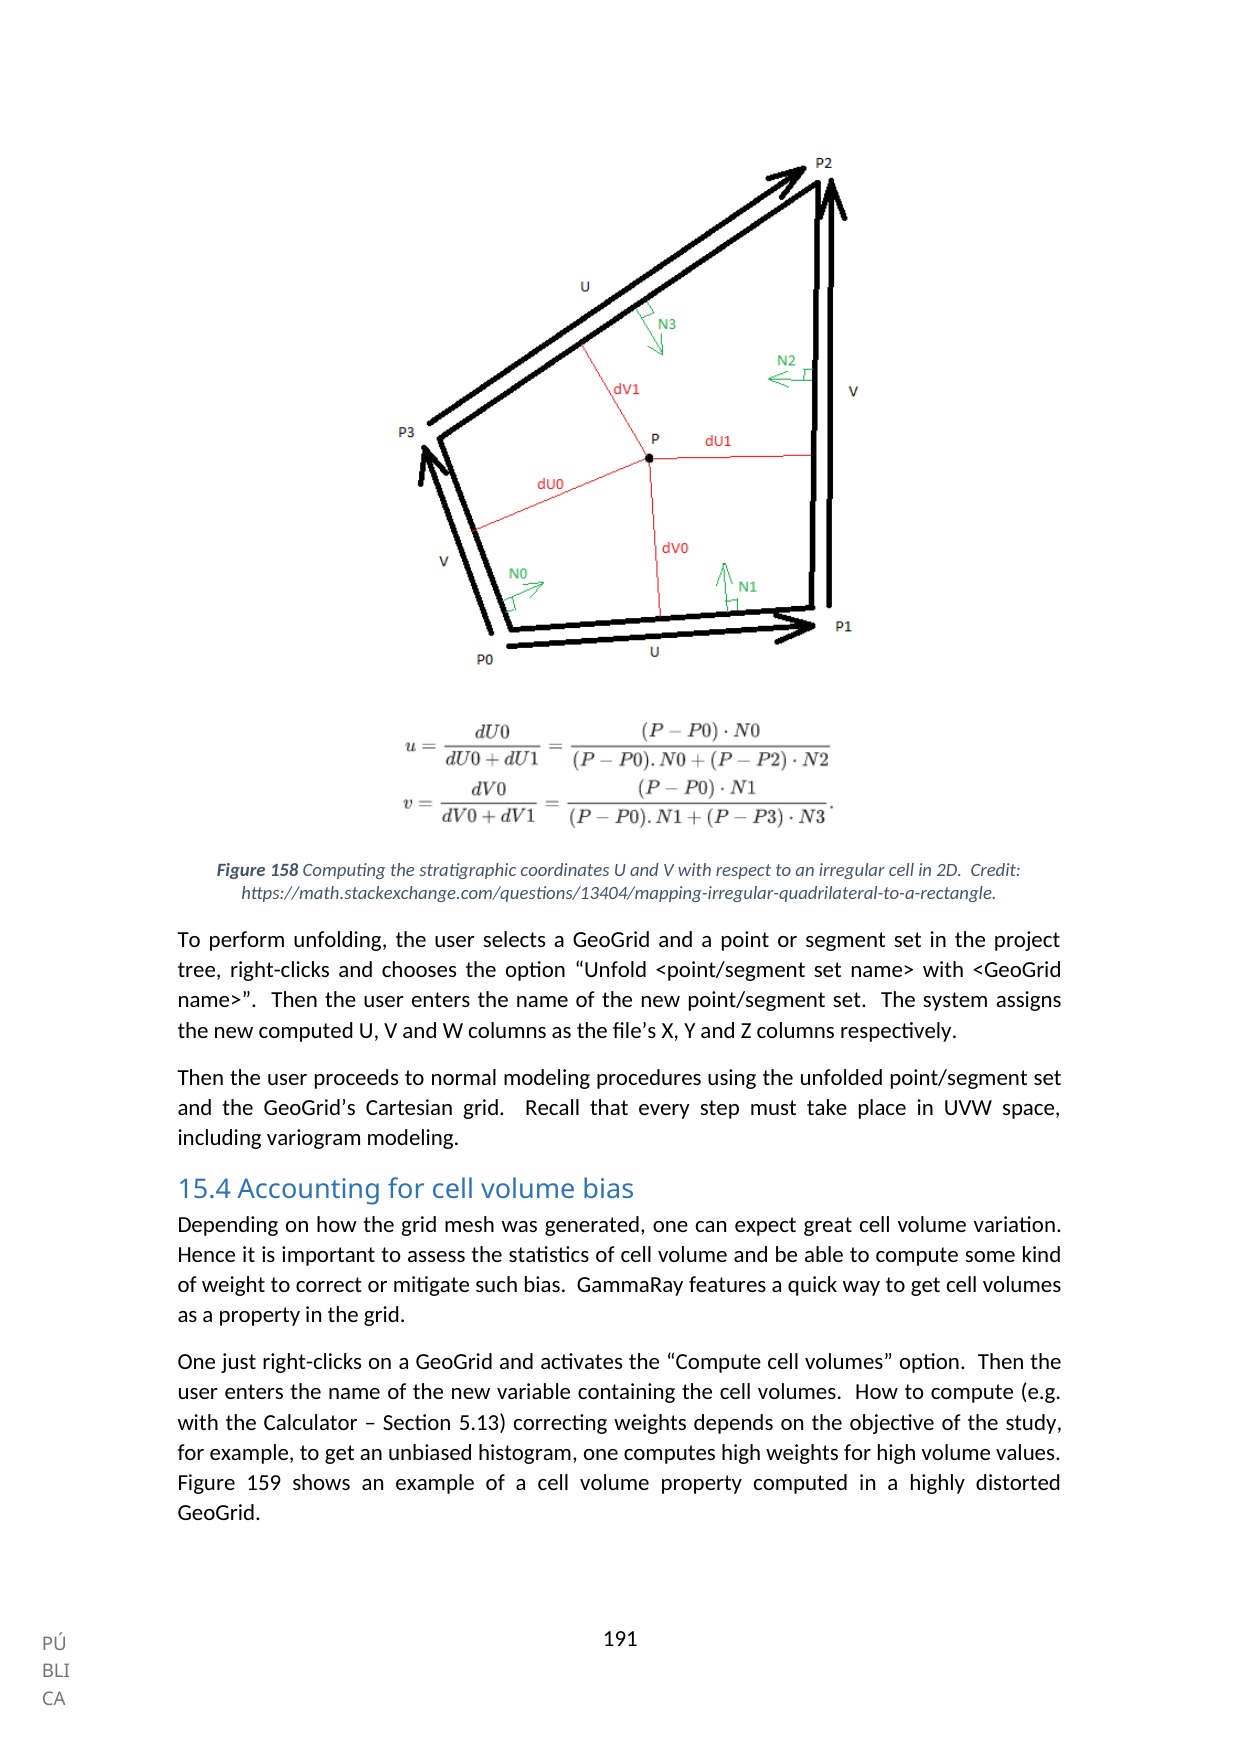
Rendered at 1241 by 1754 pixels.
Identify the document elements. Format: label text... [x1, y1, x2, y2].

picture [381, 709, 859, 840]
text To perform unfolding, the user selects a GeoGrid and a point or segment set in the project tree, right-clicks and chooses the option “Unfold <point/segment set name> with <GeoGrid name>”. Then the user enters the name of the new point/segment set. The system assigns the new computed U, V and W columns as the file’s X, Y and Z columns respectively. [177, 925, 1063, 1044]
picture [365, 147, 875, 691]
text Depending on how the grid mesh was generated, one can expect great cell volume variation. Hence it is important to assess the statistics of cell volume and be able to compute some kind of weight to correct or mitigate such bias. GammaRay features a quick way to get cell volumes as a property in the grid. [177, 1210, 1063, 1328]
text Then the user proceeds to normal modeling procedures using the unfolded point/segment set and the GeoGrid’s Cartesian grid. Recall that every step must take place in UVW space, including variogram modeling. [177, 1063, 1063, 1151]
subtitle Accounting for cell volume bias [177, 1170, 1063, 1207]
